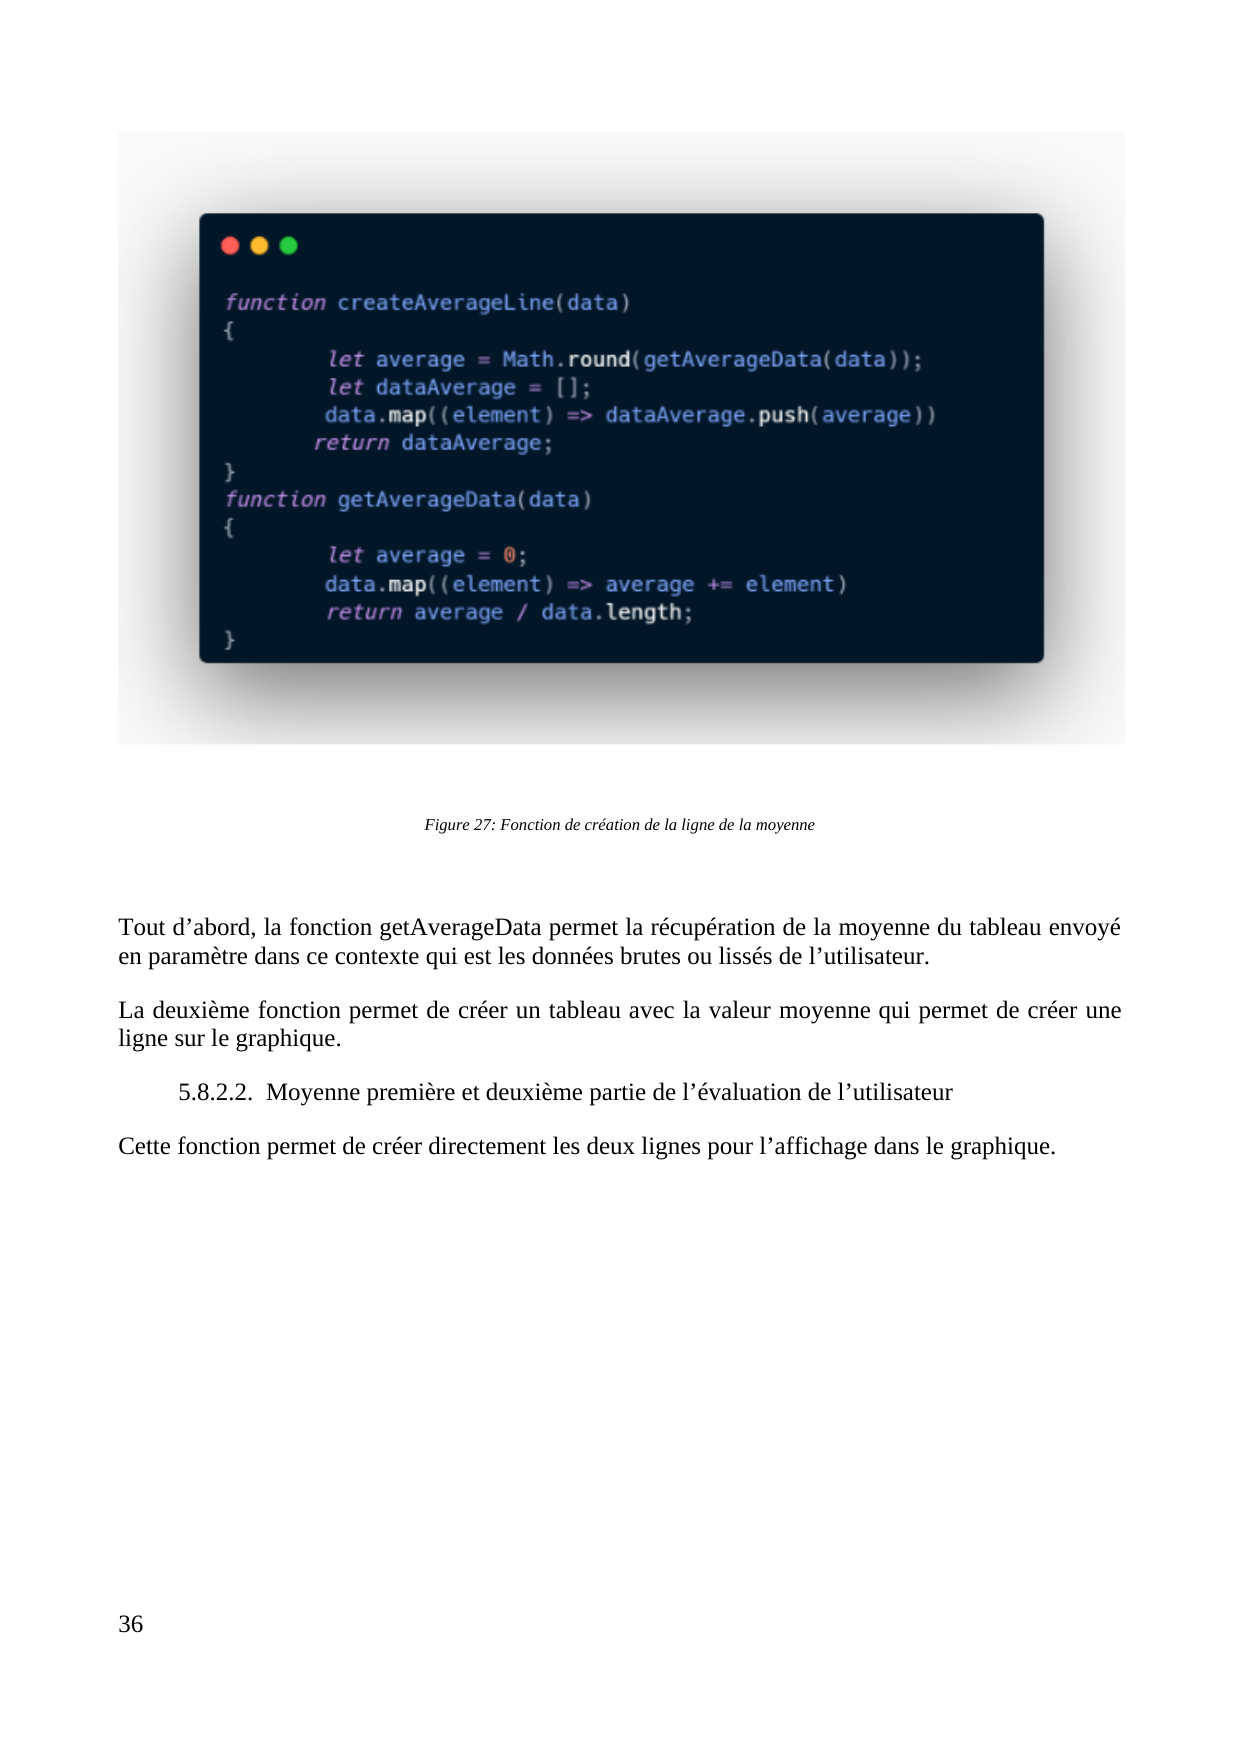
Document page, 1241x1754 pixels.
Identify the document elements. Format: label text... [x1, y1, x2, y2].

text Tout d’abord, la fonction getAverageData permet la récupération de la moyenne du tableau envoyé en paramètre dans ce contexte qui est les données brutes ou lissés de l’utilisateur. [118, 912, 1123, 970]
text La deuxième fonction permet de créer un tableau avec la valeur moyenne qui permet de créer une ligne sur le graphique. [118, 995, 1123, 1052]
text Figure 27: Fonction de création de la ligne de la moyenne [118, 814, 1123, 833]
text Cette fonction permet de créer directement les deux lignes pour l’affichage dans le graphique. [118, 1131, 1123, 1160]
subtitle Moyenne première et deuxième partie de l’évaluation de l’utilisateur [178, 1077, 1123, 1106]
